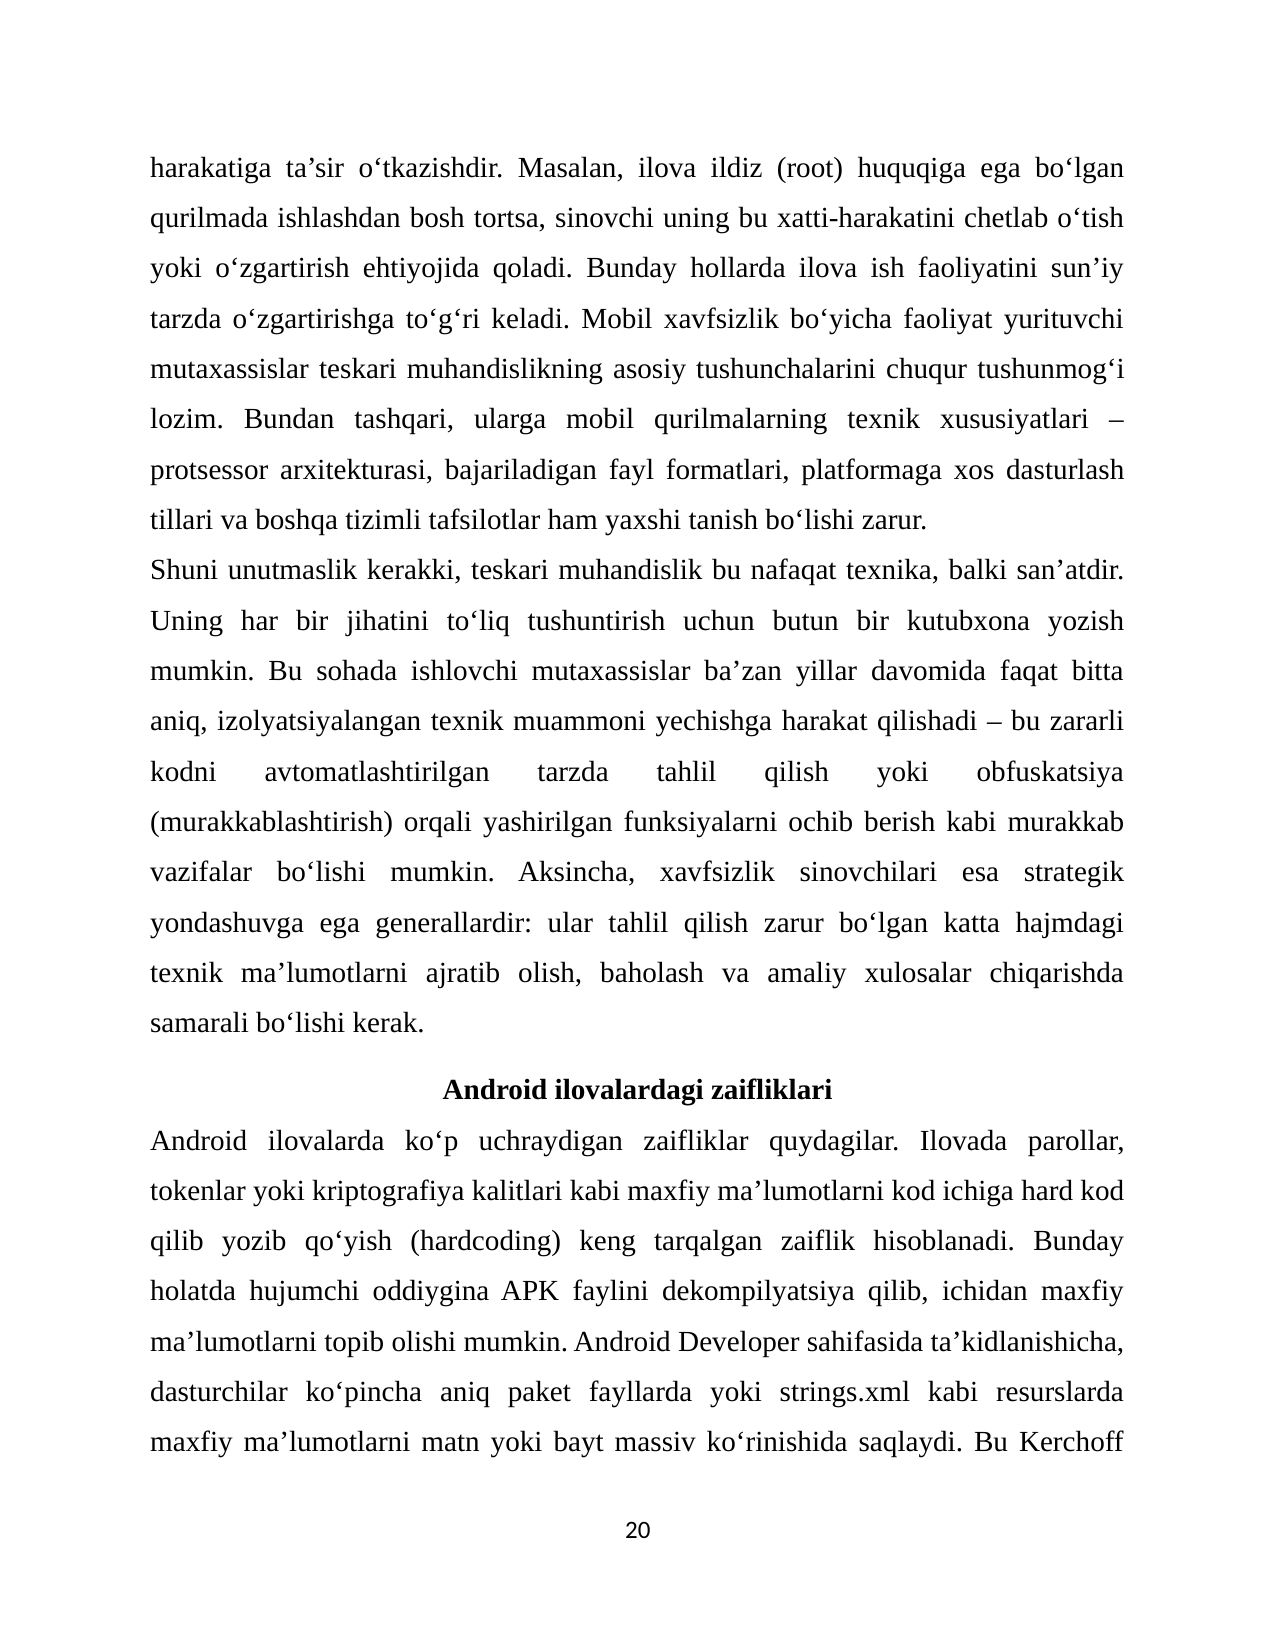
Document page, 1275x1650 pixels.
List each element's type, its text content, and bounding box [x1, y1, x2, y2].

subtitle Android ilovalardagi zaifliklari [150, 1072, 1125, 1106]
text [150, 1123, 1125, 1458]
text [150, 150, 1125, 536]
text Shuni unutmaslik kerakki, teskari muhandislik bu nafaqat texnika, balki san’atdir. Uning har bir jihatini to‘liq tushuntirish uchun butun bir kutubxona yozish mumkin. Bu sohada ishlovchi mutaxassislar ba’zan yillar davomida faqat bitta aniq, izolyatsiyalangan texnik muammoni yechishga harakat qilishadi – bu zararli kodni avtomatlashtirilgan tarzda tahlil qilish yoki obfuskatsiya (murakkablashtirish) orqali yashirilgan funksiyalarni ochib berish kabi murakkab vazifalar bo‘lishi mumkin. Aksincha, xavfsizlik sinovchilari esa strategik yondashuvga ega generallardir: ular tahlil qilish zarur bo‘lgan katta hajmdagi texnik ma’lumotlarni ajratib olish, baholash va amaliy xulosalar chiqarishda samarali bo‘lishi kerak. [150, 552, 1125, 1039]
